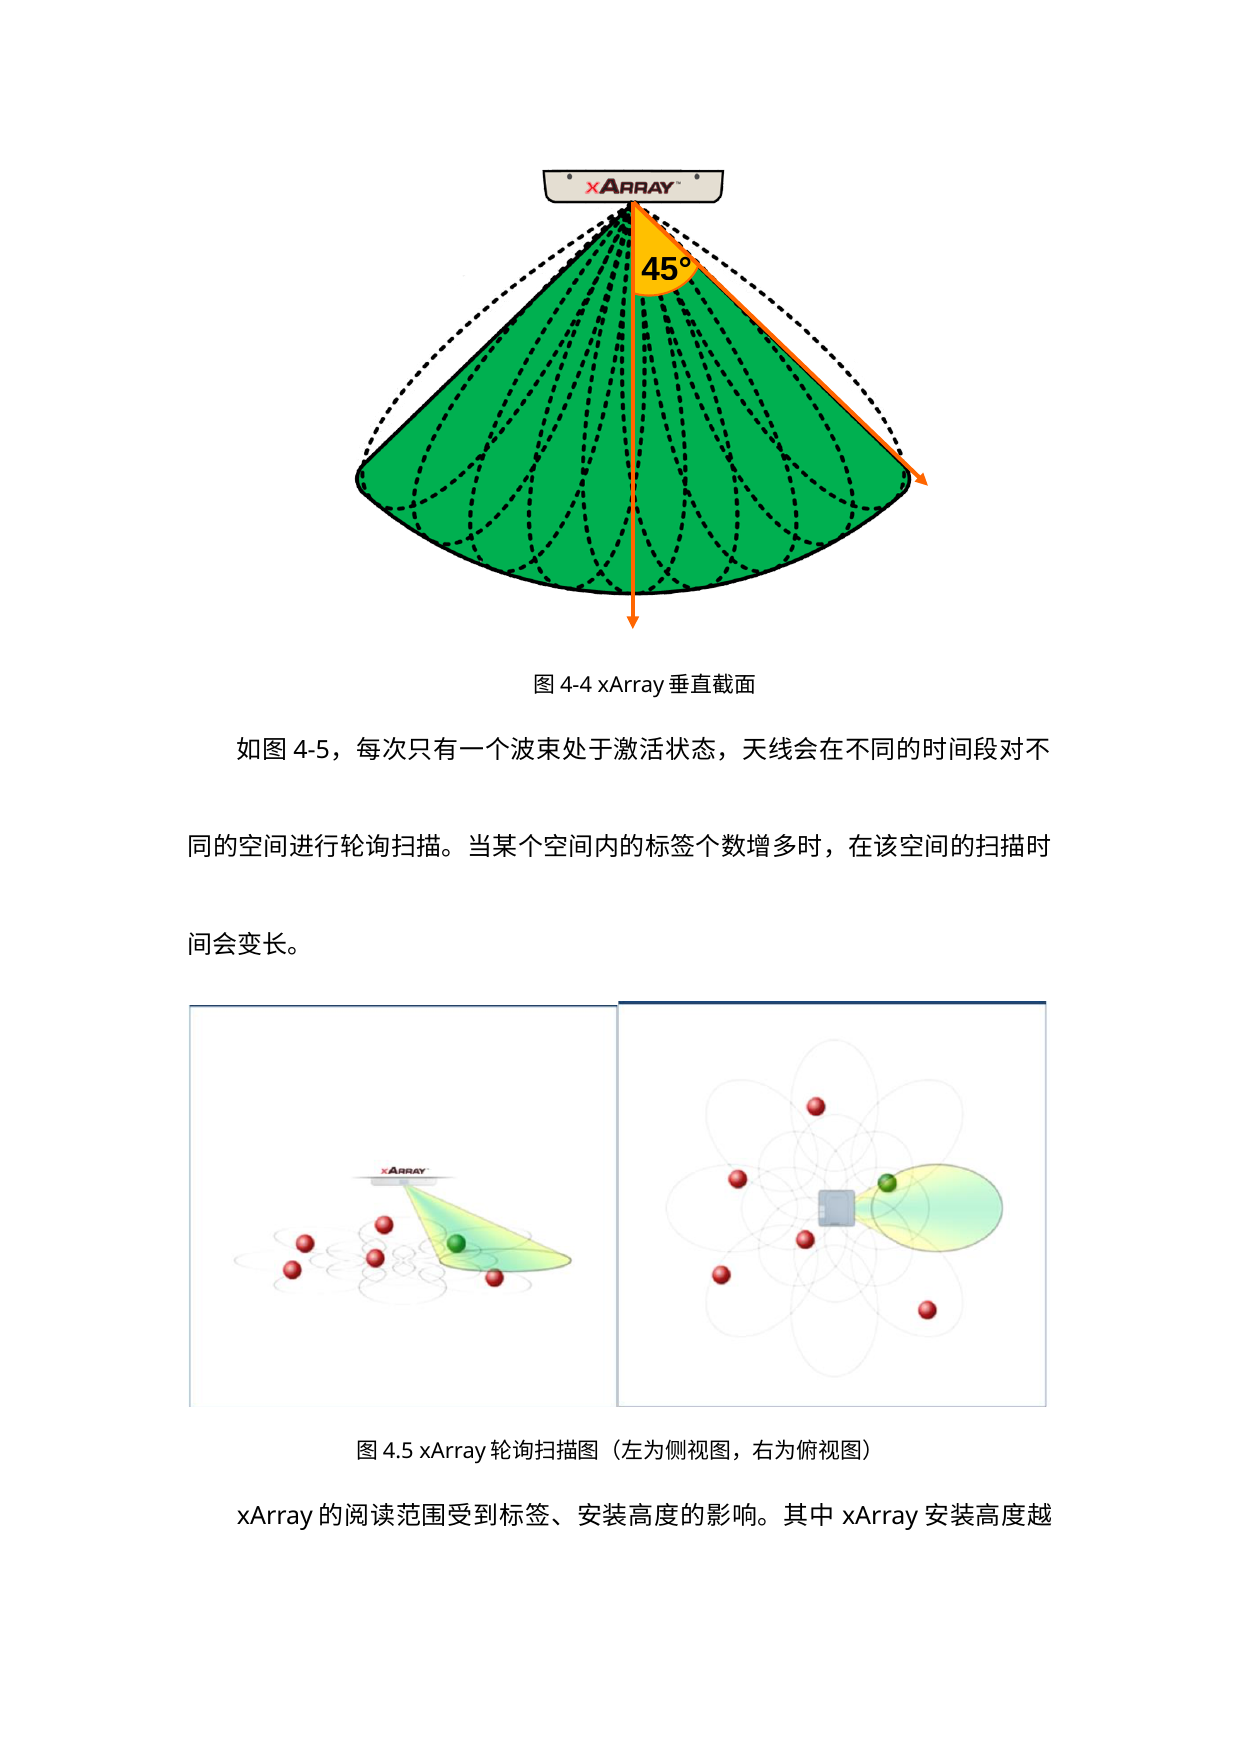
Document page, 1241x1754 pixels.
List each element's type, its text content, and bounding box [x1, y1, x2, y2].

picture [353, 161, 914, 599]
text 图4-4 xArray垂直截面 [187, 666, 1053, 699]
text xArray的阅读范围受到标签、安装高度的影响。其中xArray安装高度越低，阅读范围越小；反之，在一定限度内，安装高度越高，阅读范围越大。 [187, 1481, 1053, 1546]
picture [187, 1001, 1050, 1407]
picture [635, 269, 914, 599]
text 如图4-5，每次只有一个波束处于激活状态，天线会在不同的时间段对不同的空间进行轮询扫描。当某个空间内的标签个数增多时，在该空间的扫描时间会变长。 [187, 715, 1053, 975]
text 图4.5 xArray轮询扫描图（左为侧视图，右为俯视图） [187, 1432, 1053, 1465]
